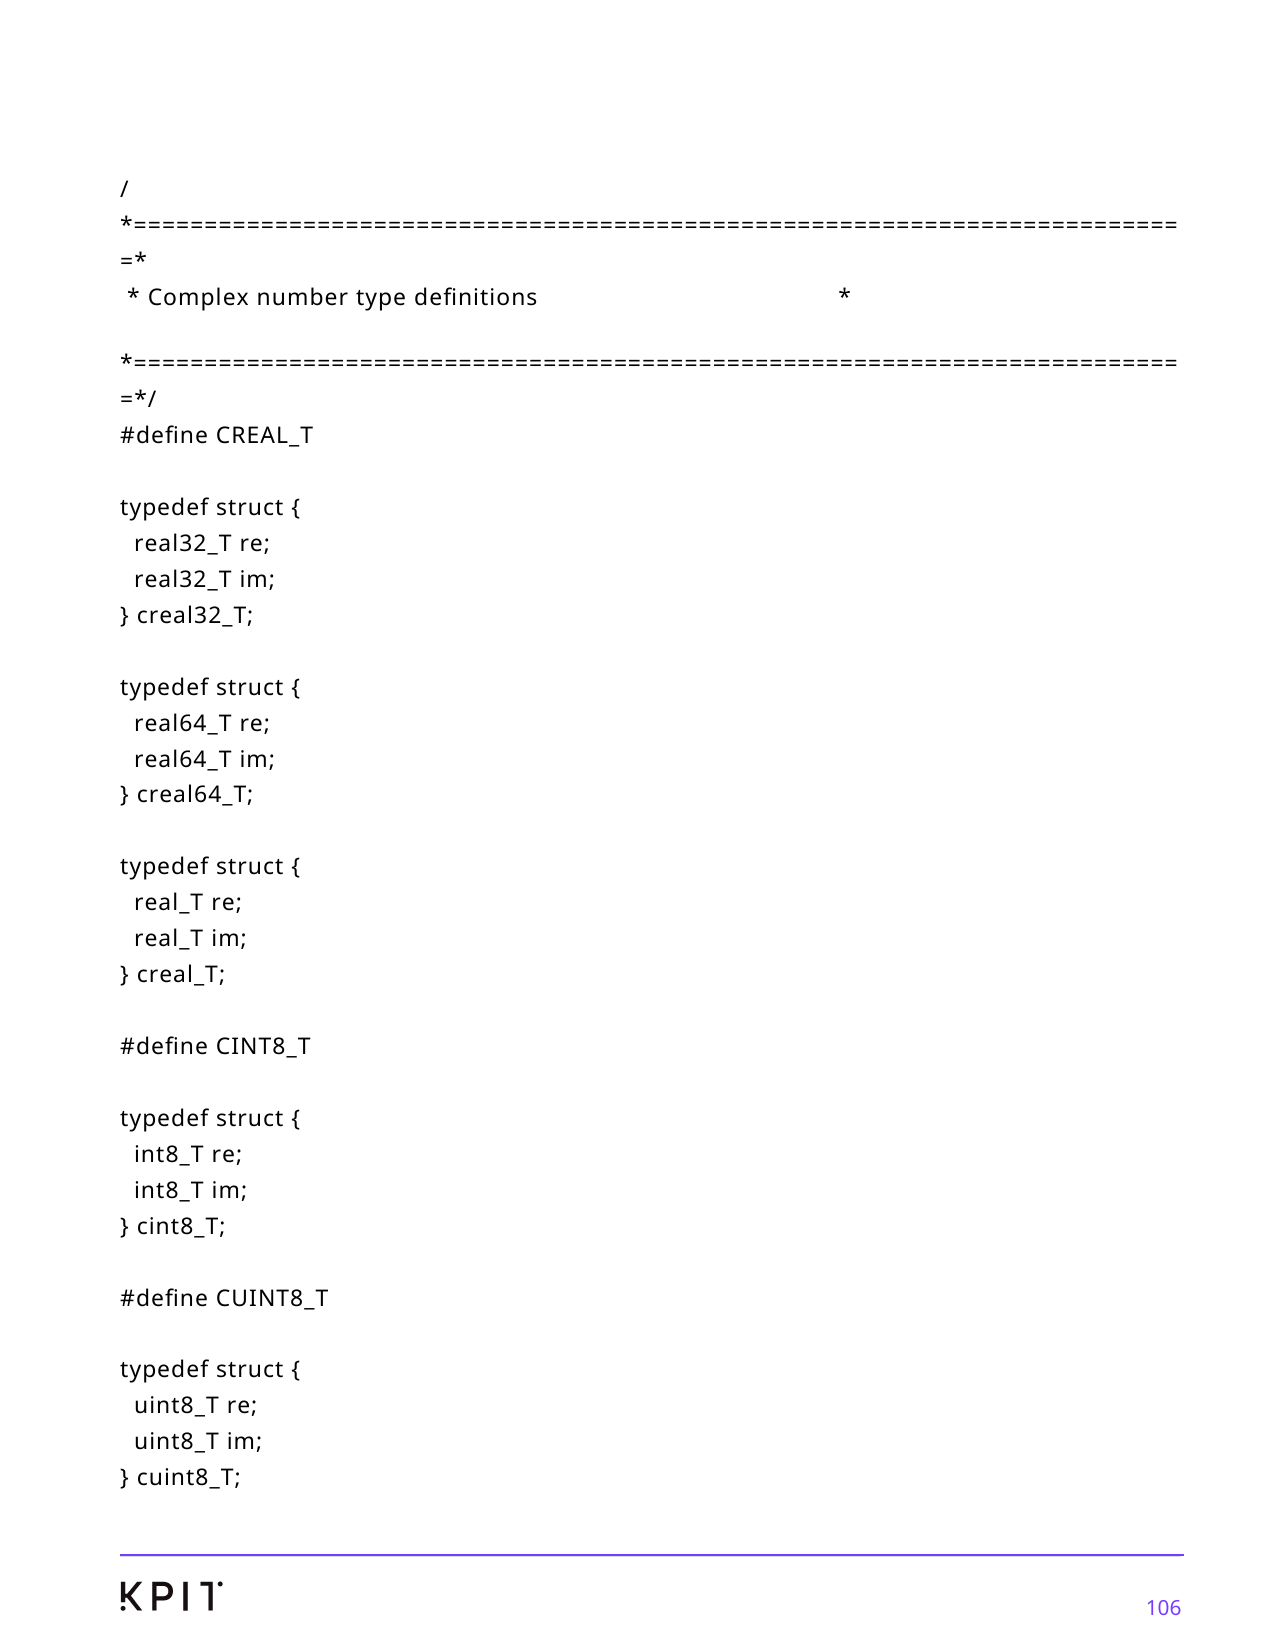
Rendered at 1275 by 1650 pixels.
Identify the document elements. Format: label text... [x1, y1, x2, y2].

text int8_T im; [120, 1174, 1181, 1205]
text } creal_T; [120, 958, 1181, 989]
text } creal32_T; [120, 599, 1181, 630]
text real32_T im; [120, 563, 1181, 594]
text typedef struct { [120, 850, 1181, 882]
picture [96, 1561, 247, 1632]
text real64_T re; [120, 707, 1181, 738]
text /*===========================================================================* [120, 173, 1181, 276]
text } creal64_T; [120, 778, 1181, 810]
text typedef struct { [120, 491, 1181, 522]
text #define CREAL_T [120, 419, 1181, 450]
text int8_T re; [120, 1138, 1181, 1169]
text typedef struct { [120, 1353, 1181, 1385]
text real64_T im; [120, 742, 1181, 774]
text } cint8_T; [120, 1210, 1181, 1241]
text typedef struct { [120, 1102, 1181, 1133]
text *===========================================================================*/ [120, 317, 1181, 414]
text typedef struct { [120, 671, 1181, 702]
text #define CINT8_T [120, 1030, 1181, 1061]
text uint8_T im; [120, 1425, 1181, 1457]
text #define CUINT8_T [120, 1282, 1181, 1313]
text real32_T re; [120, 527, 1181, 558]
text * Complex number type definitions * [120, 281, 1181, 312]
text uint8_T re; [120, 1389, 1181, 1421]
text } cuint8_T; [120, 1461, 1181, 1492]
text real_T im; [120, 922, 1181, 953]
text real_T re; [120, 886, 1181, 917]
